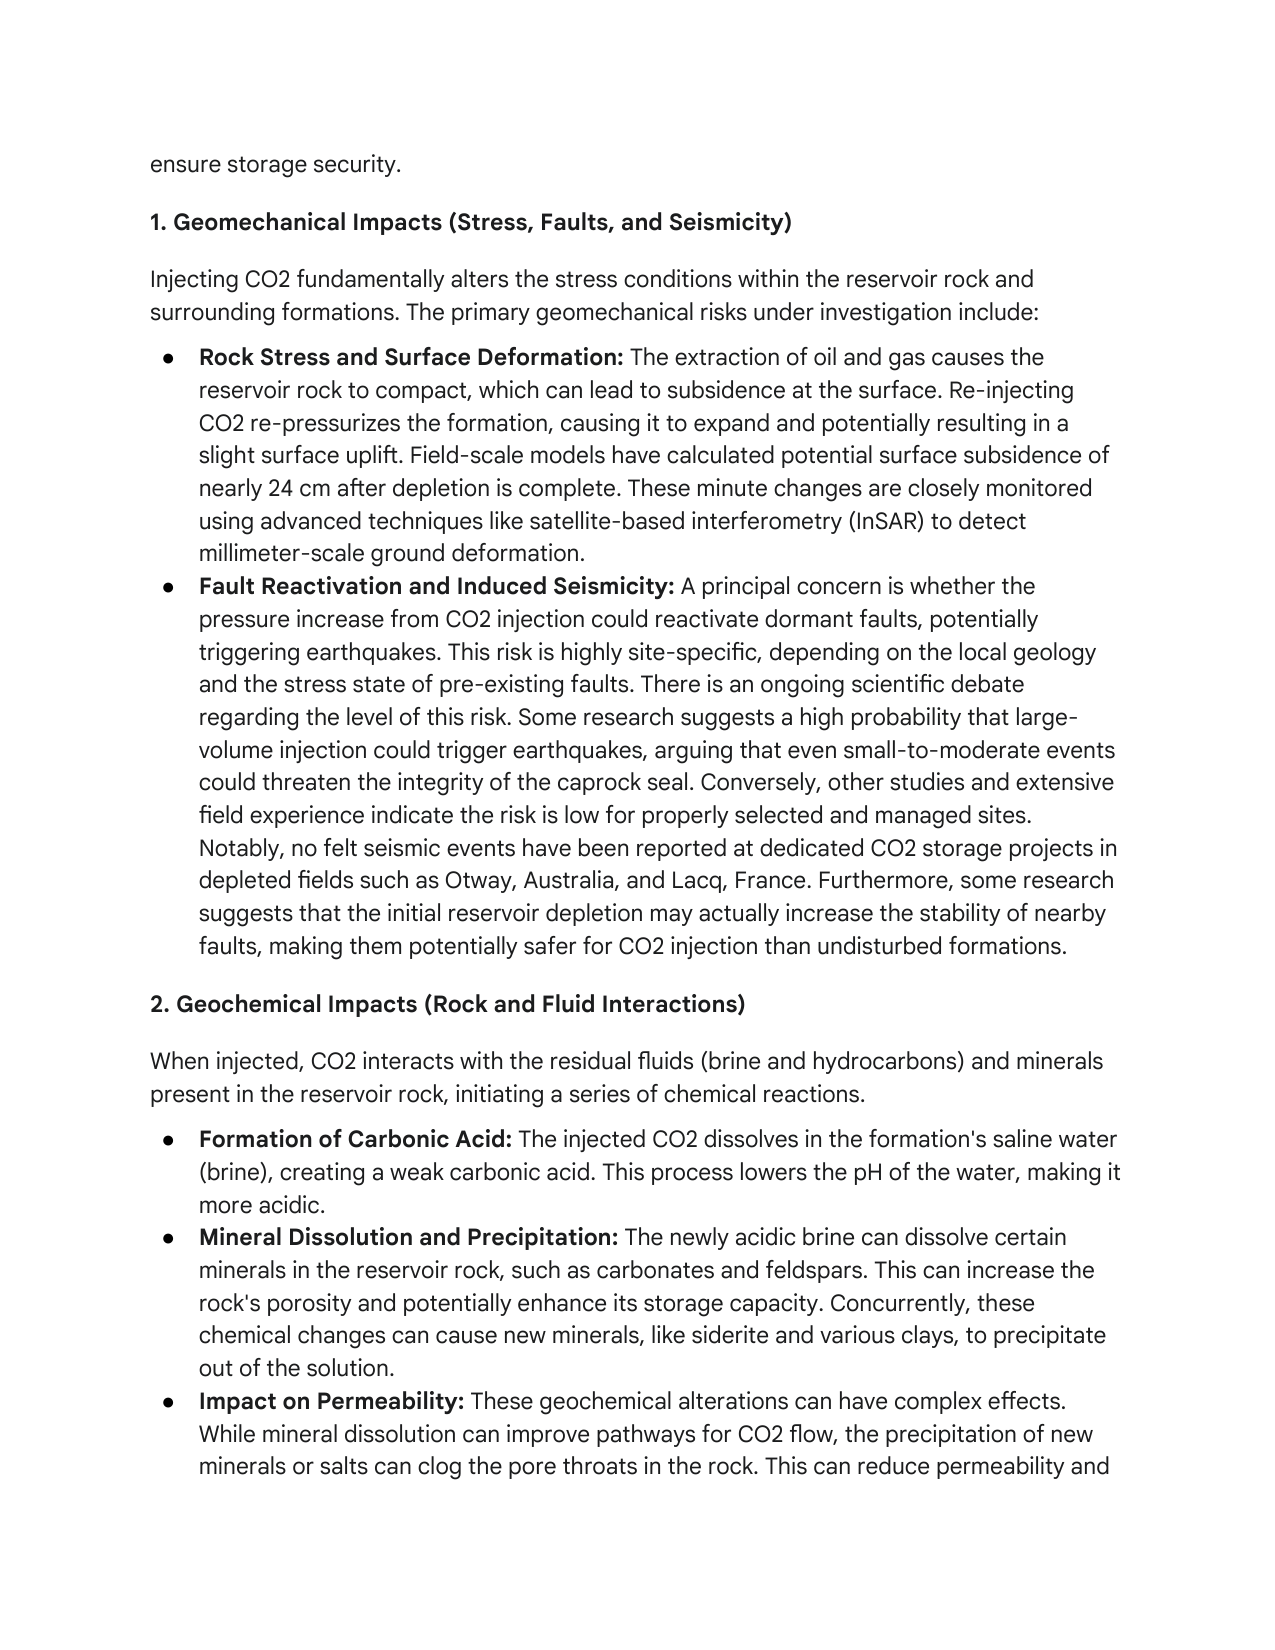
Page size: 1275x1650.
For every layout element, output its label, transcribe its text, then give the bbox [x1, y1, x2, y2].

text 2. Geochemical Impacts (Rock and Fluid Interactions) [150, 990, 1125, 1018]
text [150, 150, 1125, 179]
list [161, 1387, 1125, 1481]
text When injected, CO2 interacts with the residual fluids (brine and hydrocarbons) and minerals present in the reservoir rock, initiating a series of chemical reactions. [150, 1047, 1125, 1109]
text Injecting CO2 fundamentally alters the stress conditions within the reservoir rock and surrounding formations. The primary geomechanical risks under investigation include: [150, 265, 1125, 327]
list Fault Reactivation and Induced Seismicity: A principal concern is whether the pressure increase from CO2 injection could reactivate dormant faults, potentially triggering earthquakes. This risk is highly site-specific, depending on the local geology and the stress state of pre-existing faults. There is an ongoing scientific debate regarding the level of this risk. Some research suggests a high probability that large-volume injection could trigger earthquakes, arguing that even small-to-moderate events could threaten the integrity of the caprock seal. Conversely, other studies and extensive field experience indicate the risk is low for properly selected and managed sites. Notably, no felt seismic events have been reported at dedicated CO2 storage projects in depleted fields such as Otway, Australia, and Lacq, France. Furthermore, some research suggests that the initial reservoir depletion may actually increase the stability of nearby faults, making them potentially safer for CO2 injection than undisturbed formations. [161, 572, 1125, 961]
text 1. Geomechanical Impacts (Stress, Faults, and Seismicity) [150, 208, 1125, 236]
list Formation of Carbonic Acid: The injected CO2 dissolves in the formation's saline water (brine), creating a weak carbonic acid. This process lowers the pH of the water, making it more acidic. [161, 1125, 1125, 1219]
list Mineral Dissolution and Precipitation: The newly acidic brine can dissolve certain minerals in the reservoir rock, such as carbonates and feldspars. This can increase the rock's porosity and potentially enhance its storage capacity. Concurrently, these chemical changes can cause new minerals, like siderite and various clays, to precipitate out of the solution. [161, 1223, 1125, 1383]
list Rock Stress and Surface Deformation: The extraction of oil and gas causes the reservoir rock to compact, which can lead to subsidence at the surface. Re-injecting CO2 re-pressurizes the formation, causing it to expand and potentially resulting in a slight surface uplift. Field-scale models have calculated potential surface subsidence of nearly 24 cm after depletion is complete. These minute changes are closely monitored using advanced techniques like satellite-based interferometry (InSAR) to detect millimeter-scale ground deformation. [161, 343, 1125, 568]
